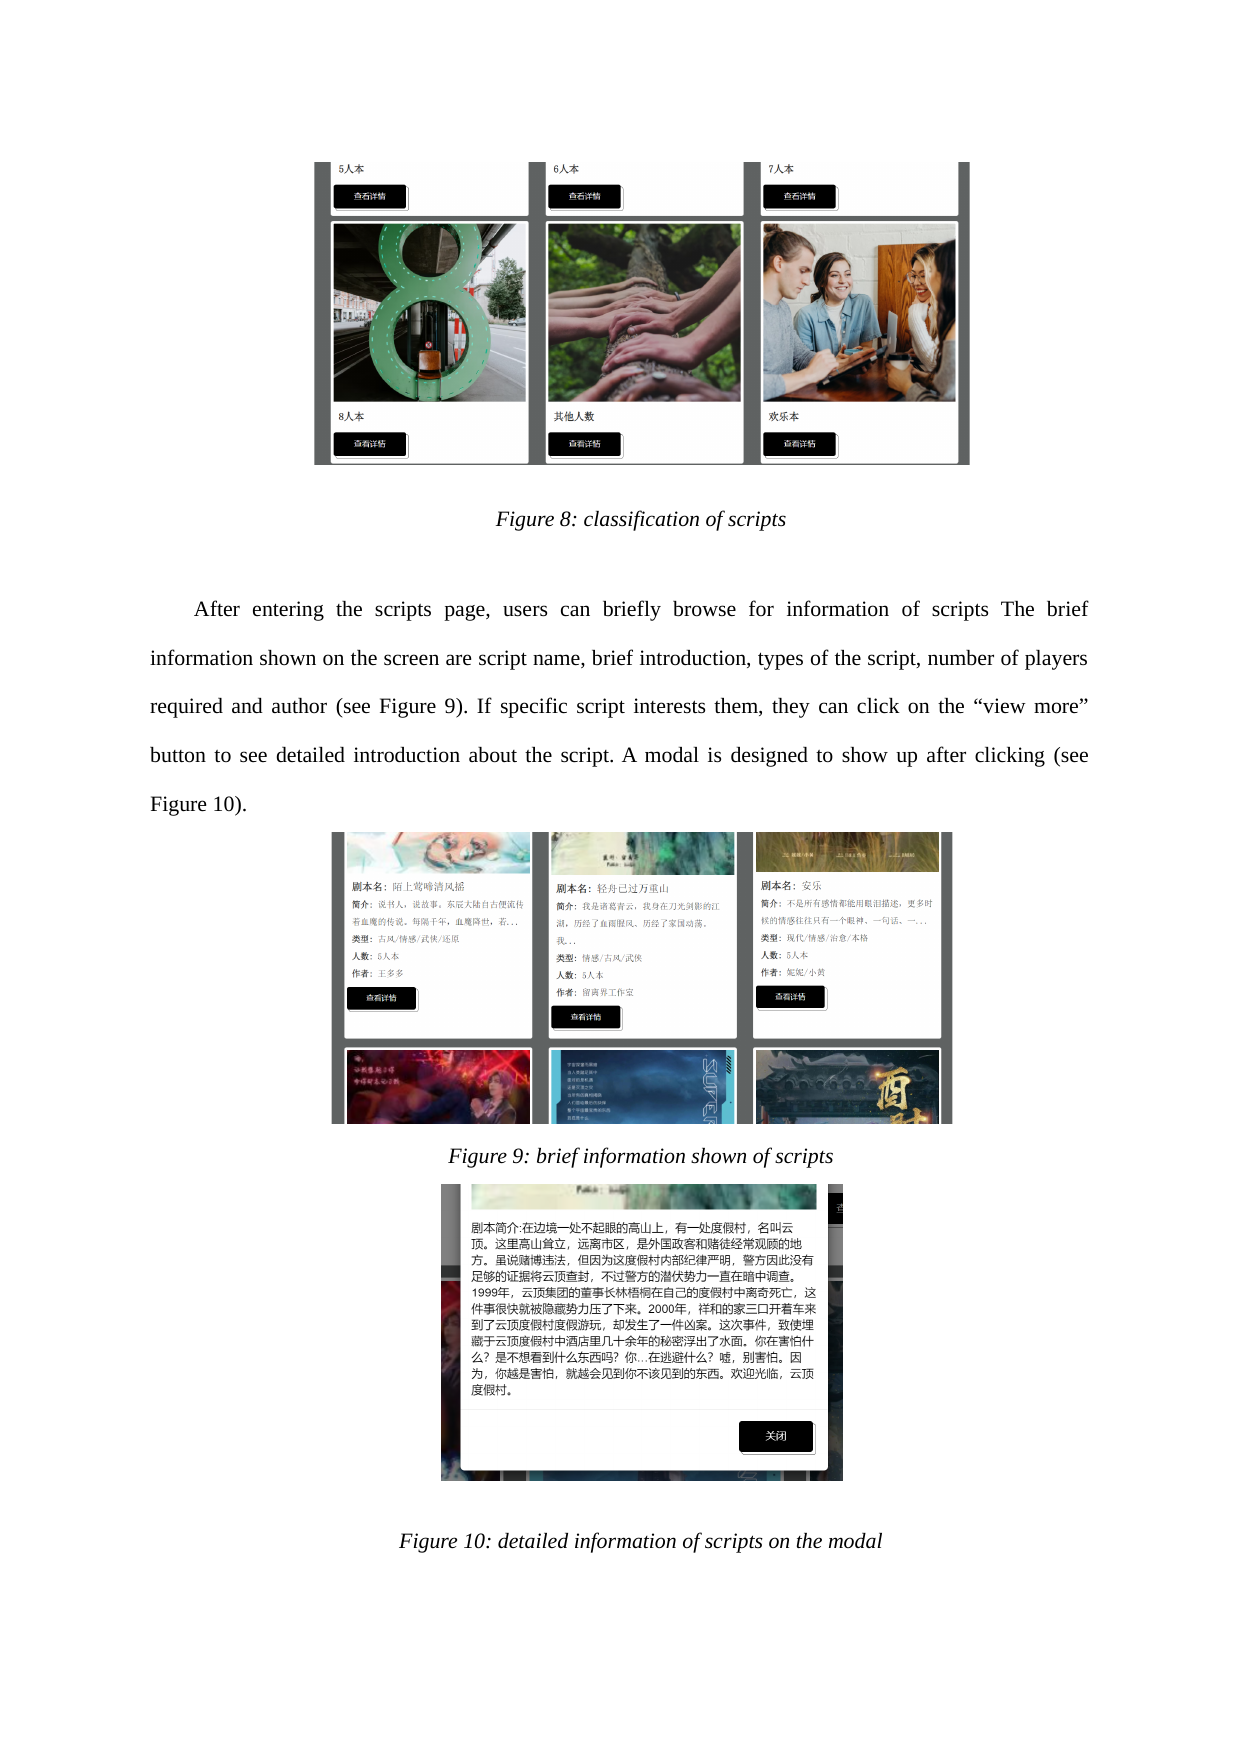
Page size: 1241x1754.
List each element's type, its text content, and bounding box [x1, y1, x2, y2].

picture [314, 162, 970, 465]
picture [331, 832, 953, 1124]
text Figure 10: detailed information of scripts on the modal [150, 1524, 1090, 1557]
text After entering the scripts page, users can briefly browse for information of scripts The brief information shown on the screen are script name, brief introduction, types of the script, number of players required and author (see Figure 9). If specific script interests them, they can click on the “view more” button to see detailed introduction about the script. A modal is designed to show up after clicking (see Figure 10). [150, 592, 1090, 819]
text Figure 9: brief information shown of scripts [150, 1139, 1090, 1172]
text Figure 8: classification of scripts [150, 502, 1090, 534]
picture [441, 1184, 843, 1481]
